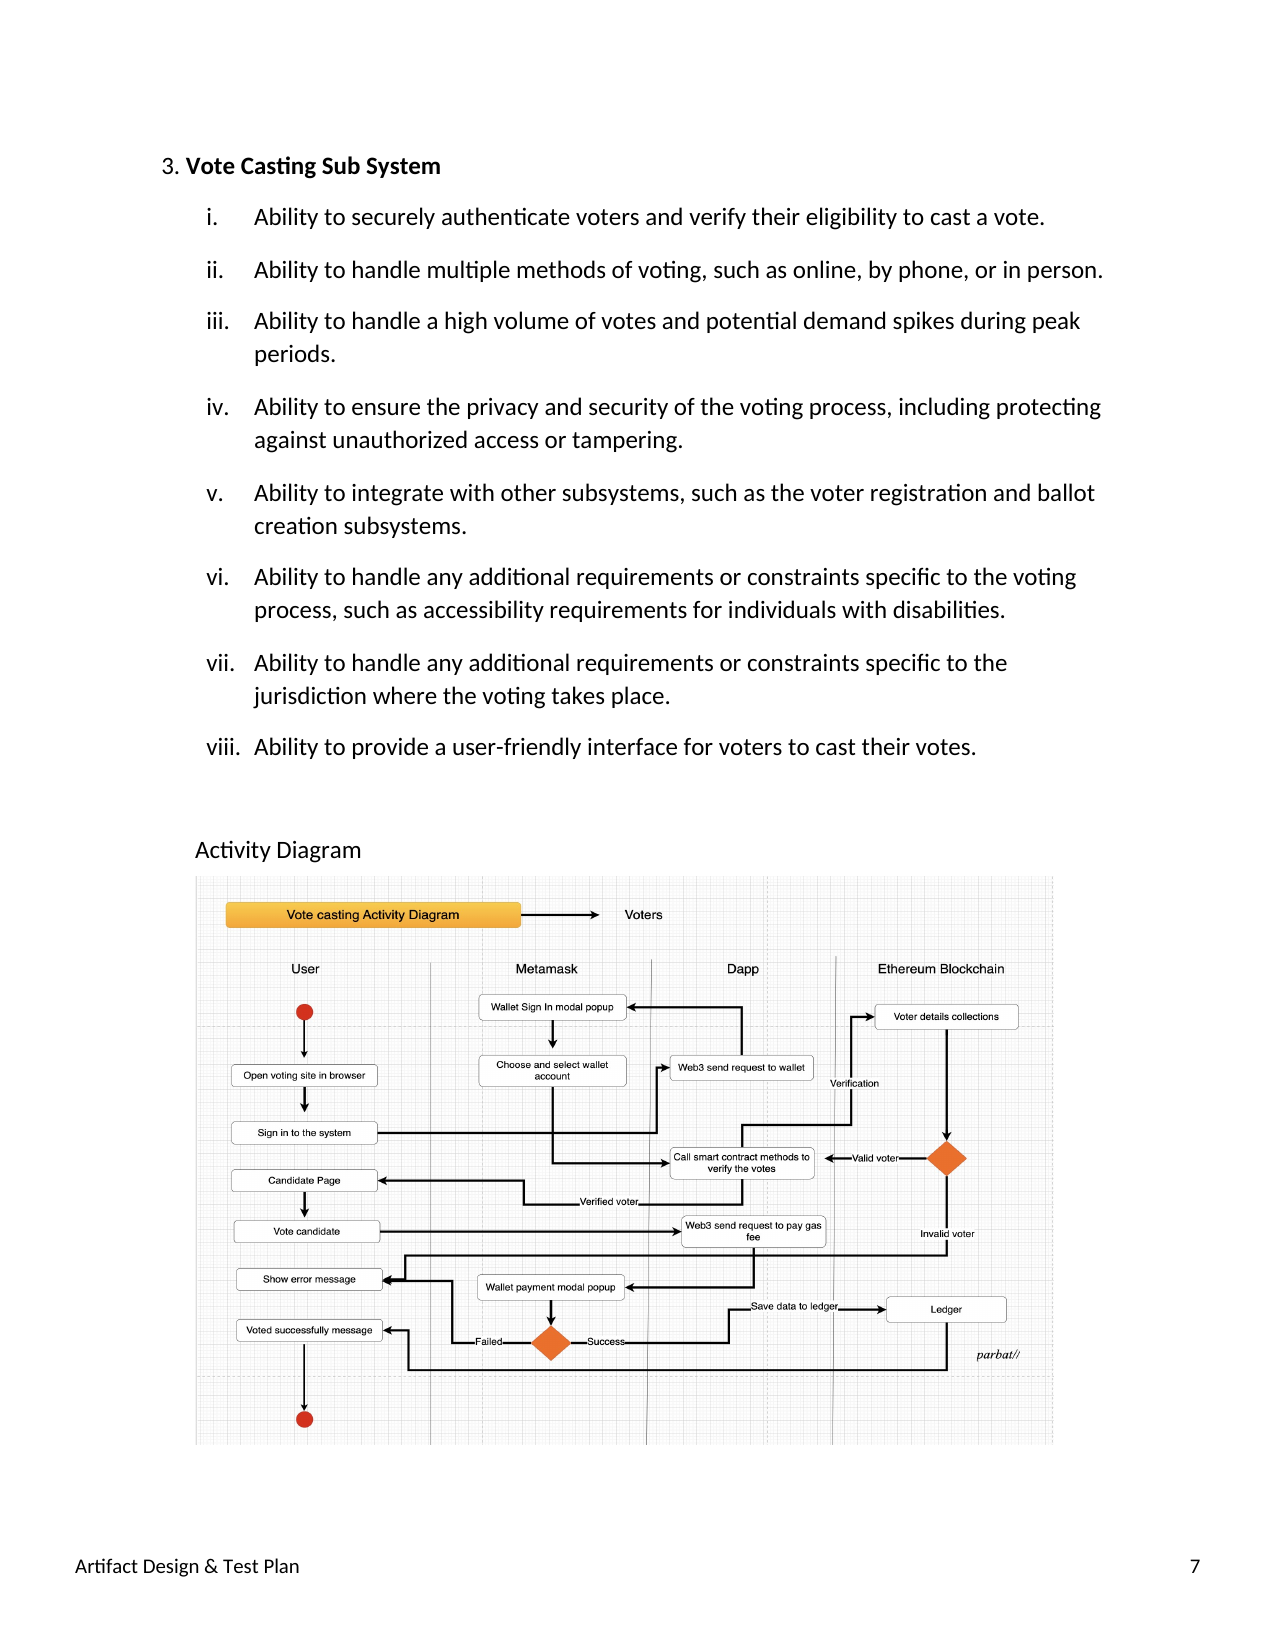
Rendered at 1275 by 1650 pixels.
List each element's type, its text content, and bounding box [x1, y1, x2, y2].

list Ability to securely authenticate voters and verify their eligibility to cast a vote. [206, 202, 1121, 232]
list Ability to integrate with other subsystems, such as the voter registration and ballot creation subsystems. [206, 477, 1121, 541]
list Ability to handle any additional requirements or constraints specific to the voting process, such as accessibility requirements for individuals with disabilities. [206, 561, 1121, 625]
text Activity Diagram [195, 834, 1121, 865]
list Ability to provide a user-friendly interface for voters to cast their votes. [206, 731, 1121, 762]
list Ability to ensure the privacy and security of the voting process, including protecting against unauthorized access or tampering. [206, 391, 1121, 455]
list Ability to handle multiple methods of voting, such as online, by phone, or in person. [206, 254, 1121, 285]
subtitle 3. Vote Casting Sub System [161, 150, 1121, 181]
list Ability to handle any additional requirements or constraints specific to the jurisdiction where the voting takes place. [206, 647, 1121, 711]
list Ability to handle a high volume of votes and potential demand spikes during peak periods. [206, 305, 1121, 369]
picture [195, 876, 1054, 1445]
